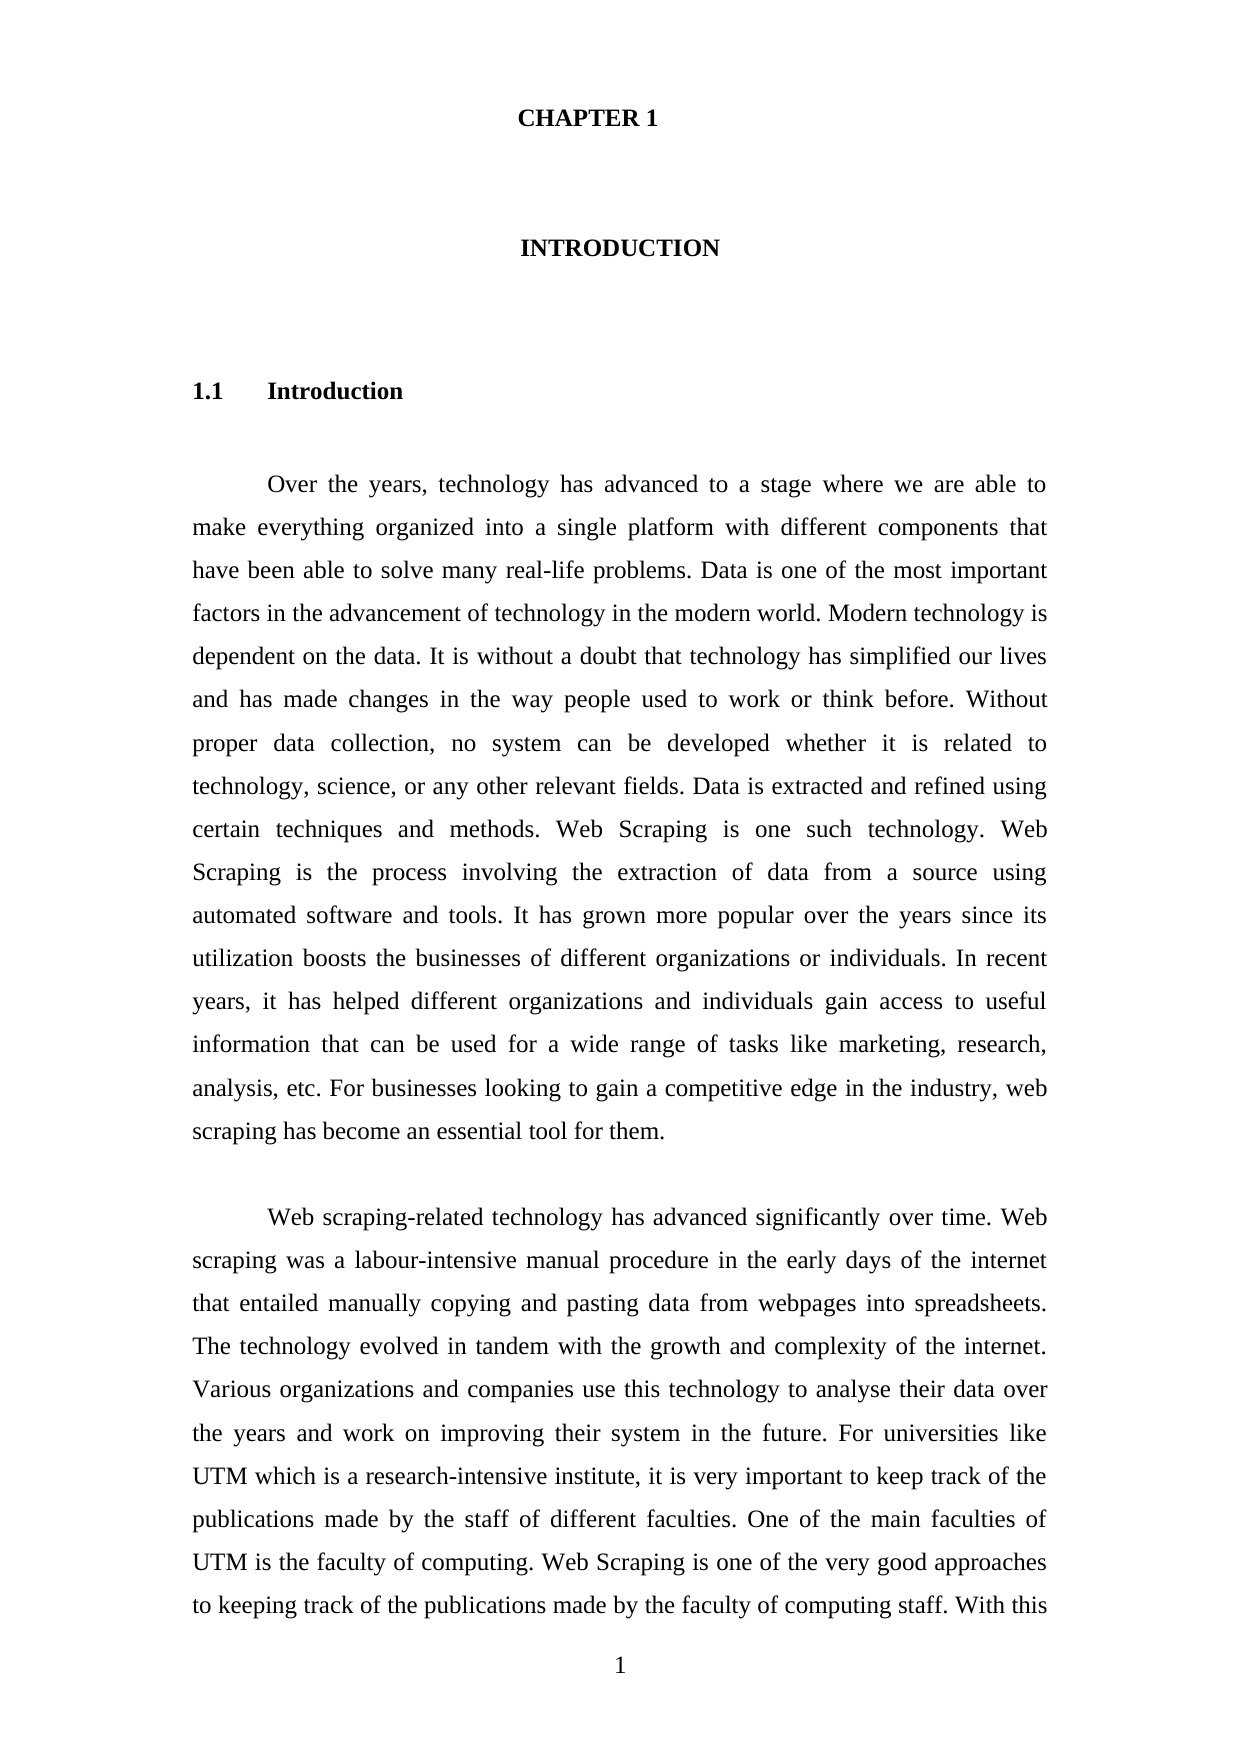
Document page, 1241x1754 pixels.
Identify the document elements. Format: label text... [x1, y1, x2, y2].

subtitle Introduction [192, 376, 1048, 404]
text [192, 1202, 1048, 1619]
subtitle INTRODUCTION [192, 103, 1048, 261]
text Over the years, technology has advanced to a stage where we are able to make everything organized into a single platform with different components that have been able to solve many real-life problems. Data is one of the most important factors in the advancement of technology in the modern world. Modern technology is dependent on the data. It is without a doubt that technology has simplified our lives and has made changes in the way people used to work or think before. Without proper data collection, no system can be developed whether it is related to technology, science, or any other relevant fields. Data is extracted and refined using certain techniques and methods. Web Scraping is one such technology. Web Scraping is the process involving the extraction of data from a source using automated software and tools. It has grown more popular over the years since its utilization boosts the businesses of different organizations or individuals. In recent years, it has helped different organizations and individuals gain access to useful information that can be used for a wide range of tasks like marketing, research, analysis, etc. For businesses looking to gain a competitive edge in the industry, web scraping has become an essential tool for them. [192, 469, 1048, 1144]
